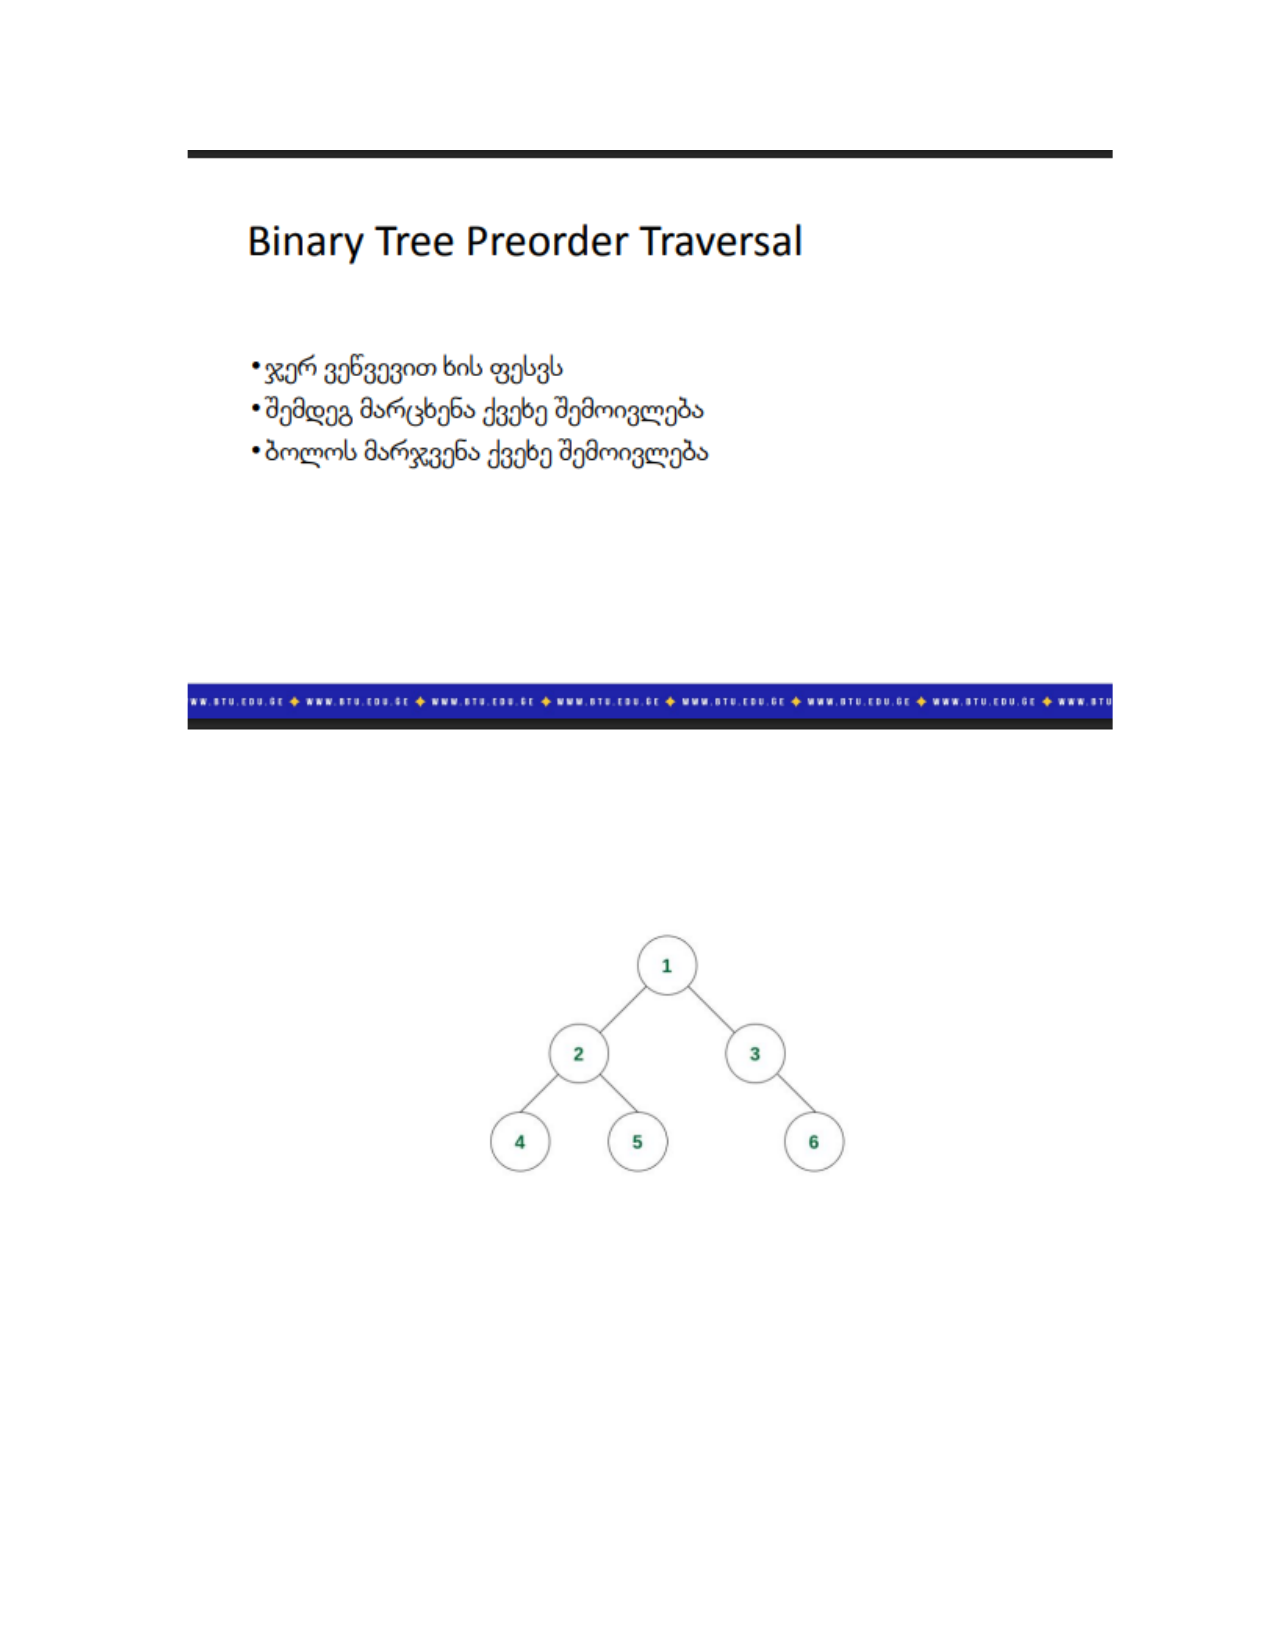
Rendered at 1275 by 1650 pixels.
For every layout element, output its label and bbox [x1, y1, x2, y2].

picture [187, 150, 1113, 1226]
